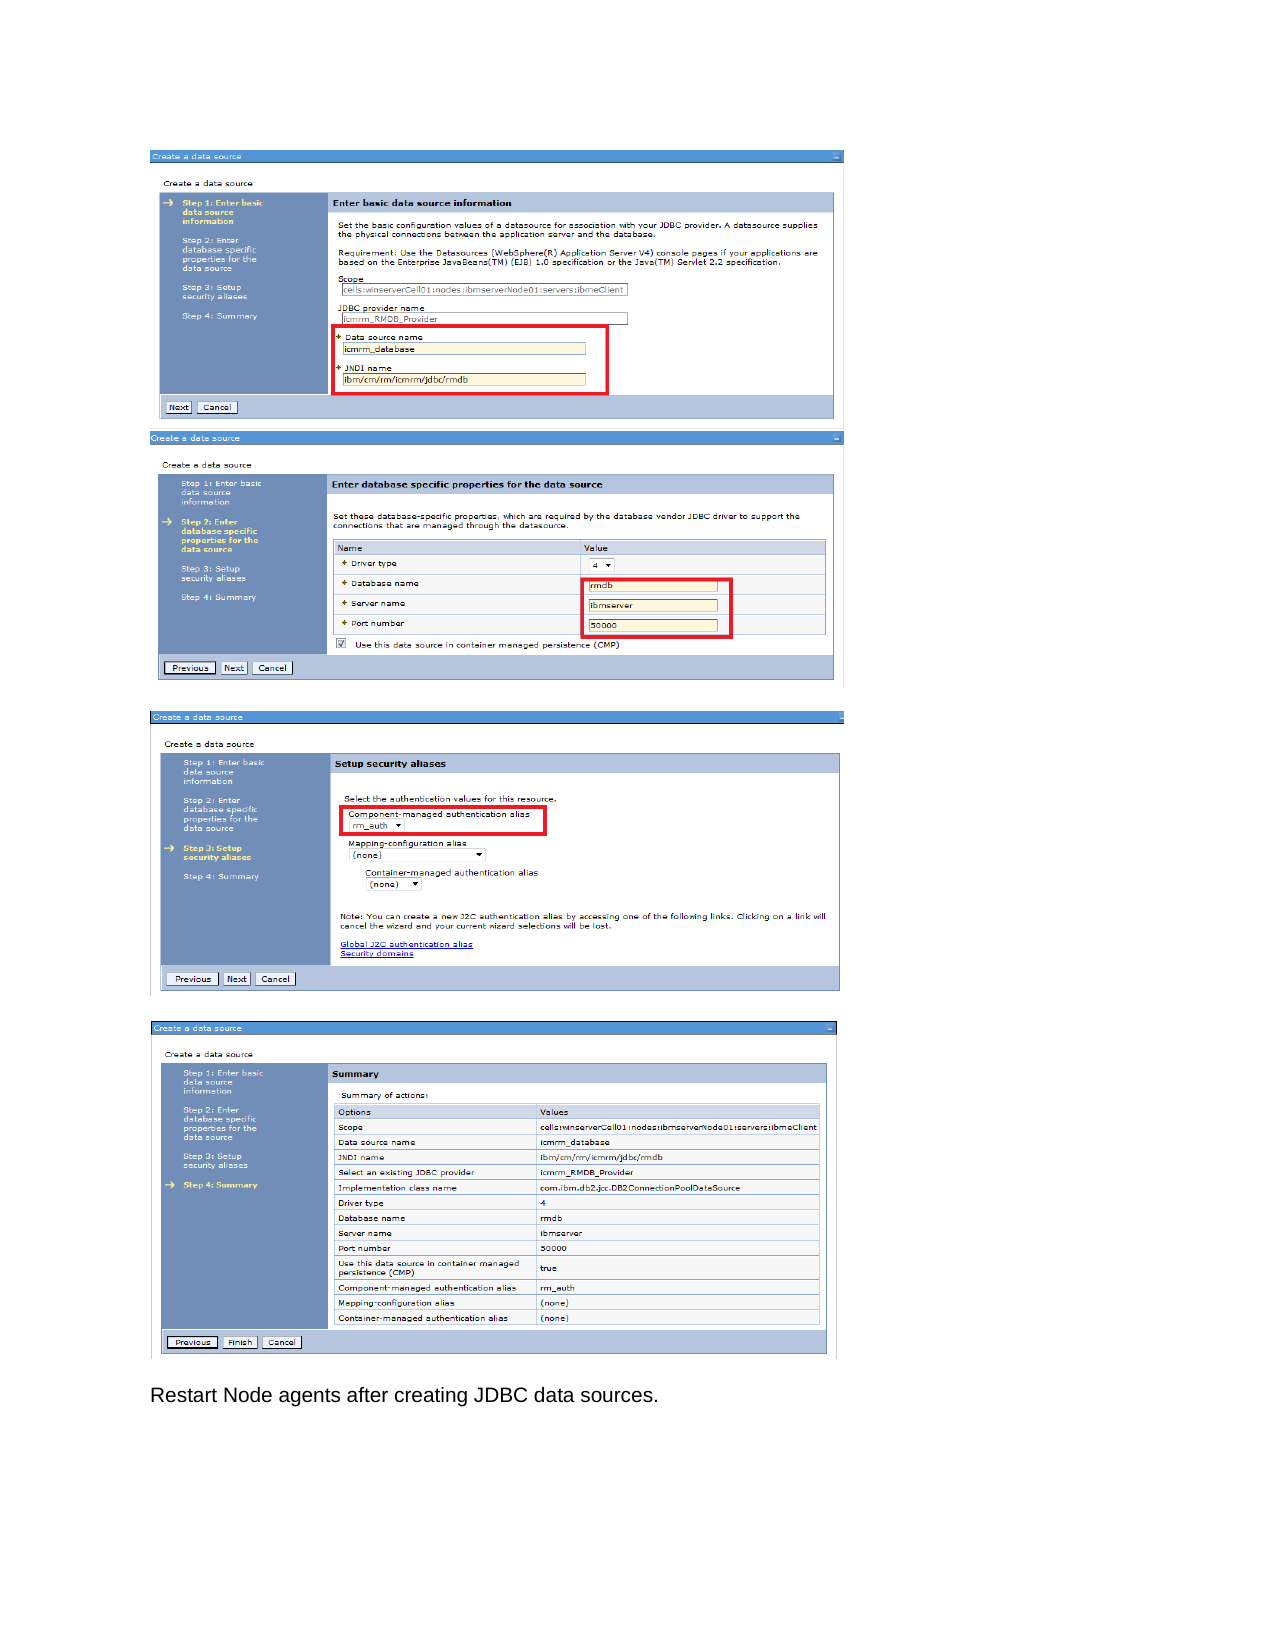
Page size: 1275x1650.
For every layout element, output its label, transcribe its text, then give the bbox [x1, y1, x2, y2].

picture [150, 1019, 844, 1359]
picture [150, 150, 844, 688]
picture [150, 711, 844, 996]
text Restart Node agents after creating JDBC data sources. [150, 1382, 1125, 1406]
